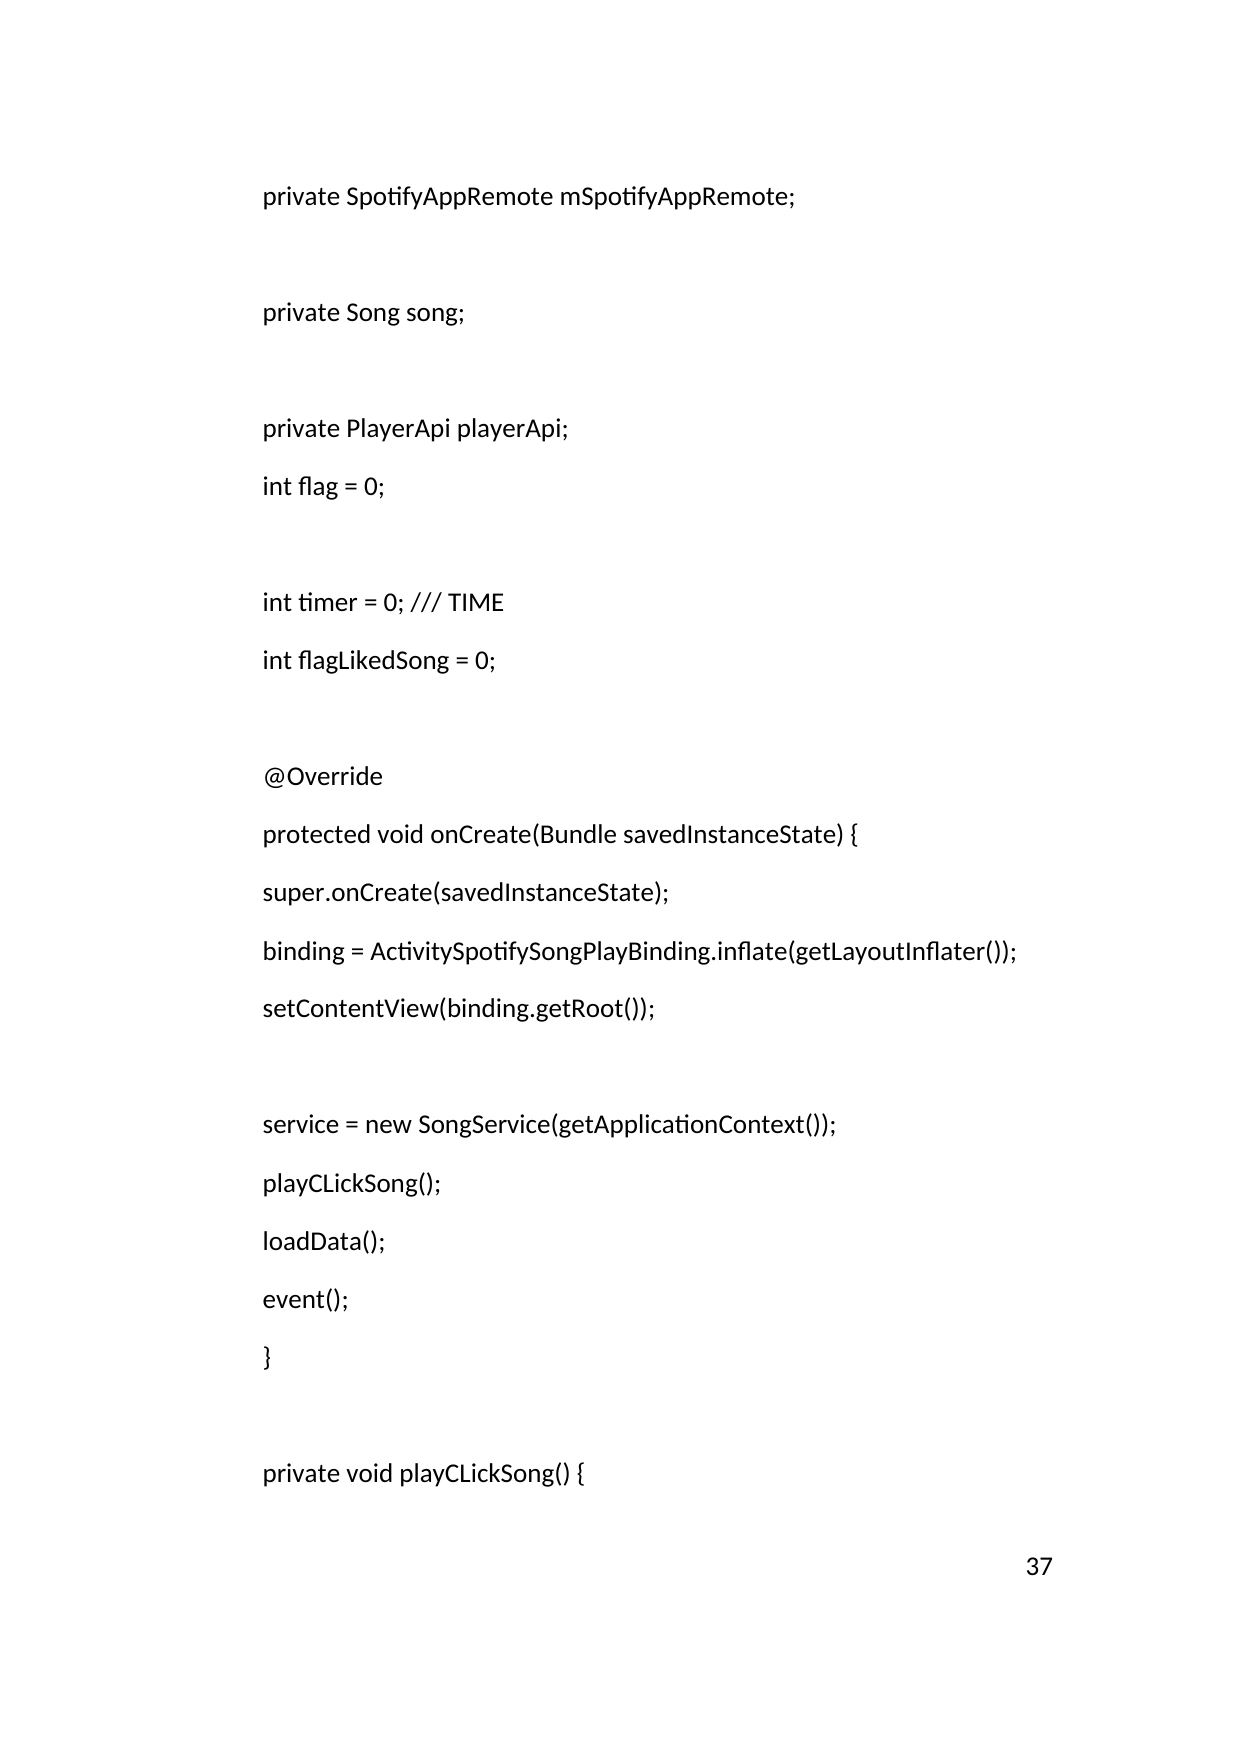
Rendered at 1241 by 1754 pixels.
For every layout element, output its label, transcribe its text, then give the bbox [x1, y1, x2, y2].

text int flagLikedSong = 0; [187, 643, 1053, 677]
text binding = ActivitySpotifySongPlayBinding.inflate(getLayoutInflater()); [187, 934, 1053, 967]
text int flag = 0; [187, 469, 1053, 502]
text service = new SongService(getApplicationContext()); [187, 1108, 1053, 1141]
text private Song song; [187, 295, 1053, 328]
text } [187, 1340, 1053, 1373]
text private SpotifyAppRemote mSpotifyAppRemote; [187, 179, 1053, 212]
text loadData(); [187, 1224, 1053, 1257]
text int timer = 0; /// TIME [187, 586, 1053, 618]
text super.onCreate(savedInstanceState); [187, 876, 1053, 909]
text setContentView(binding.getRoot()); [187, 992, 1053, 1025]
text playCLickSong(); [187, 1166, 1053, 1199]
text protected void onCreate(Bundle savedInstanceState) { [187, 818, 1053, 851]
text private PlayerApi playerApi; [187, 411, 1053, 444]
text event(); [187, 1282, 1053, 1315]
text @Override [187, 759, 1053, 793]
text private void playCLickSong() { [187, 1456, 1053, 1489]
